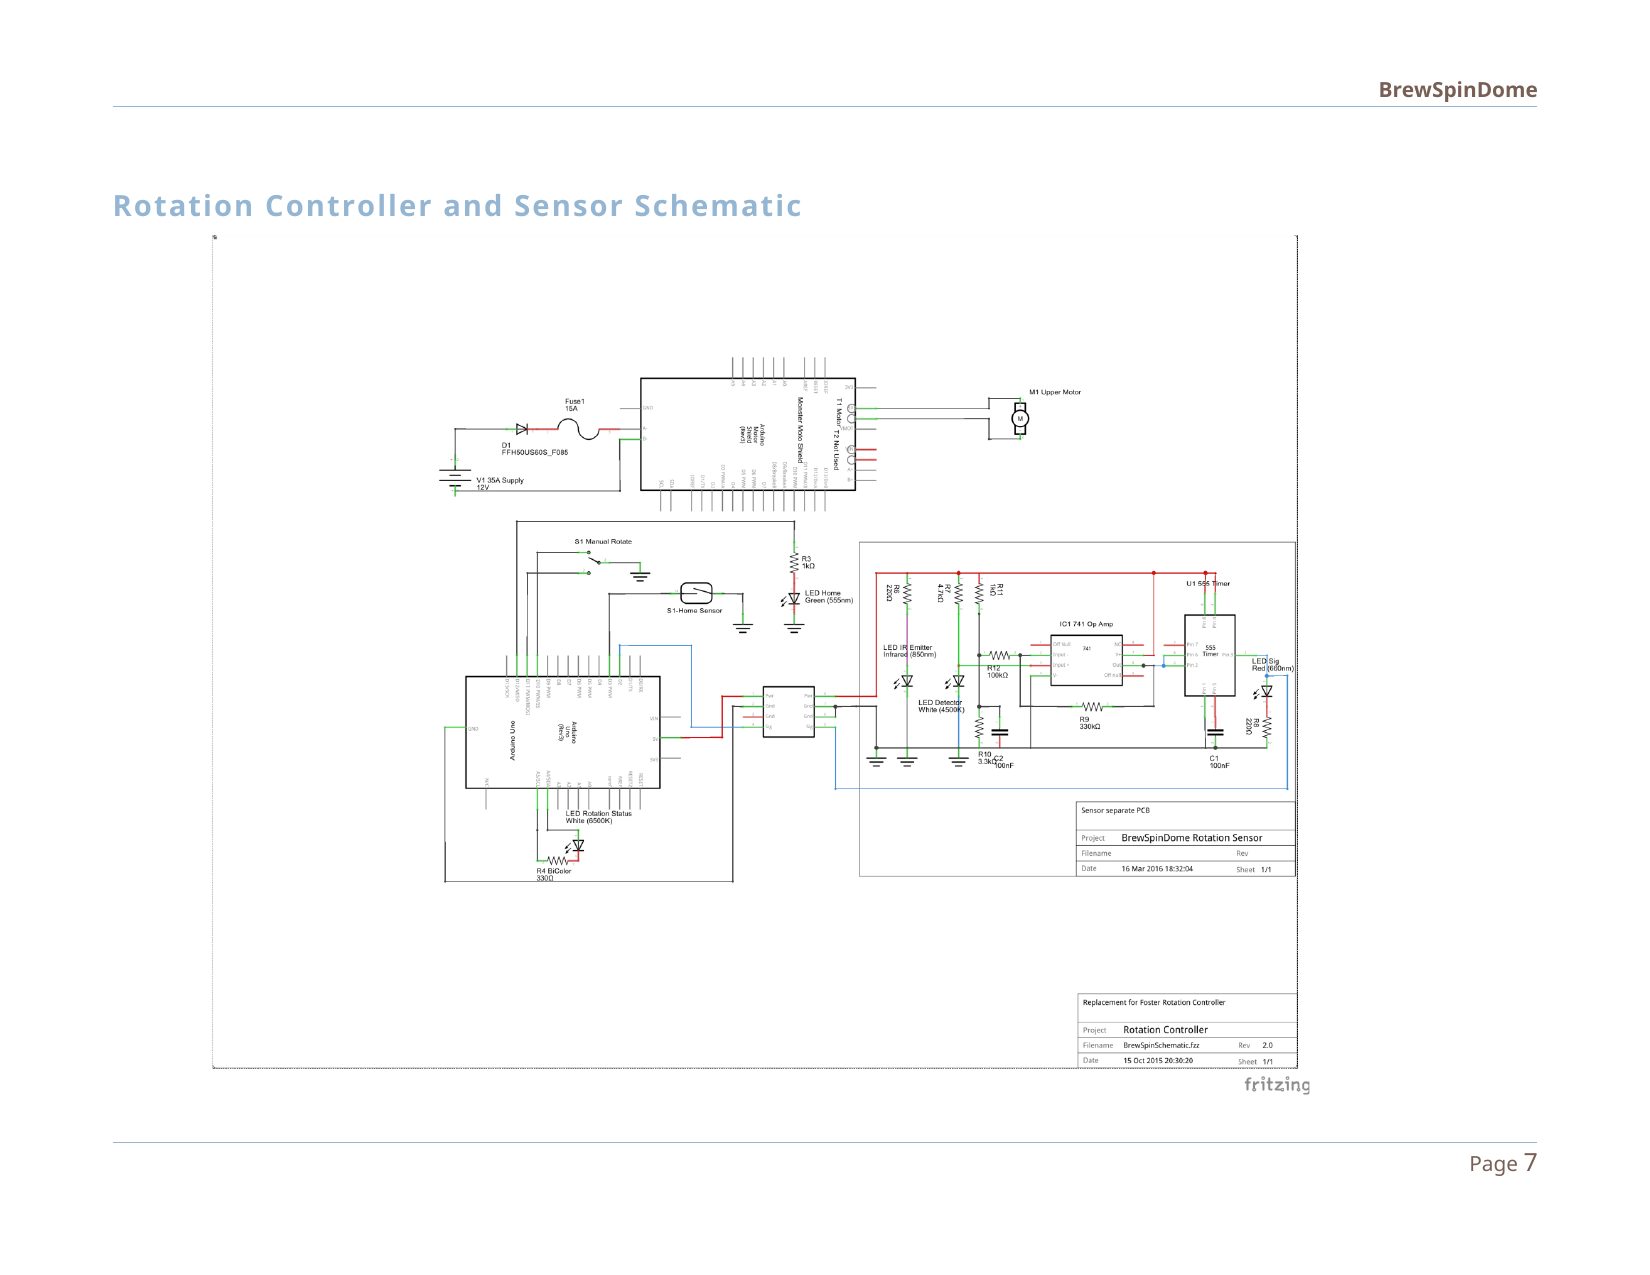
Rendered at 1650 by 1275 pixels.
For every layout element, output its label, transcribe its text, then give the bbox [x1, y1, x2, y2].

subtitle Rotation Controller and Sensor Schematic [112, 186, 1537, 225]
picture [212, 235, 1310, 1095]
